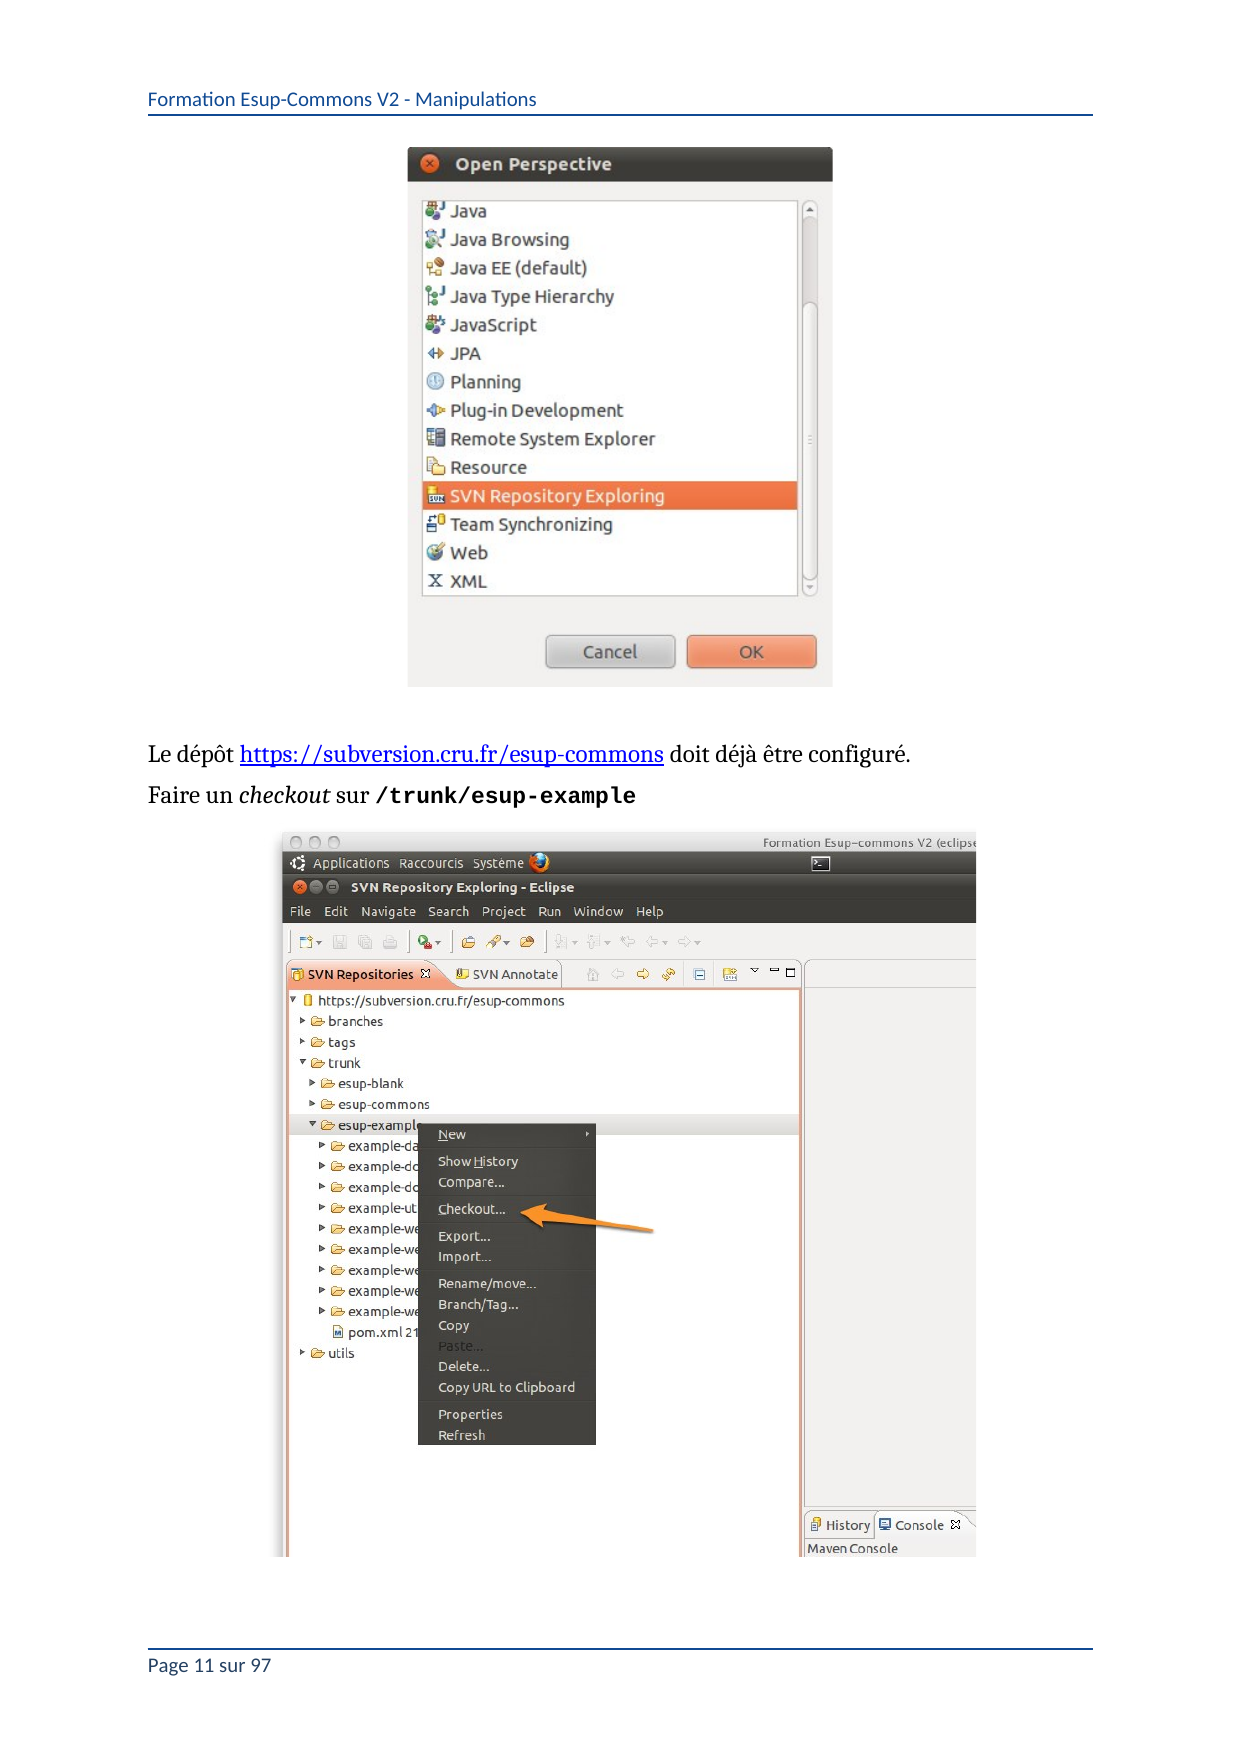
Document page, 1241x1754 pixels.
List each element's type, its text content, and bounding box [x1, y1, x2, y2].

picture [264, 823, 977, 1557]
text Le dépôt https://subversion.cru.fr/esup-commons doit déjà être configuré. [148, 740, 1093, 769]
text Faire un checkout sur /trunk/esup-example [148, 781, 1093, 811]
picture [407, 147, 833, 687]
